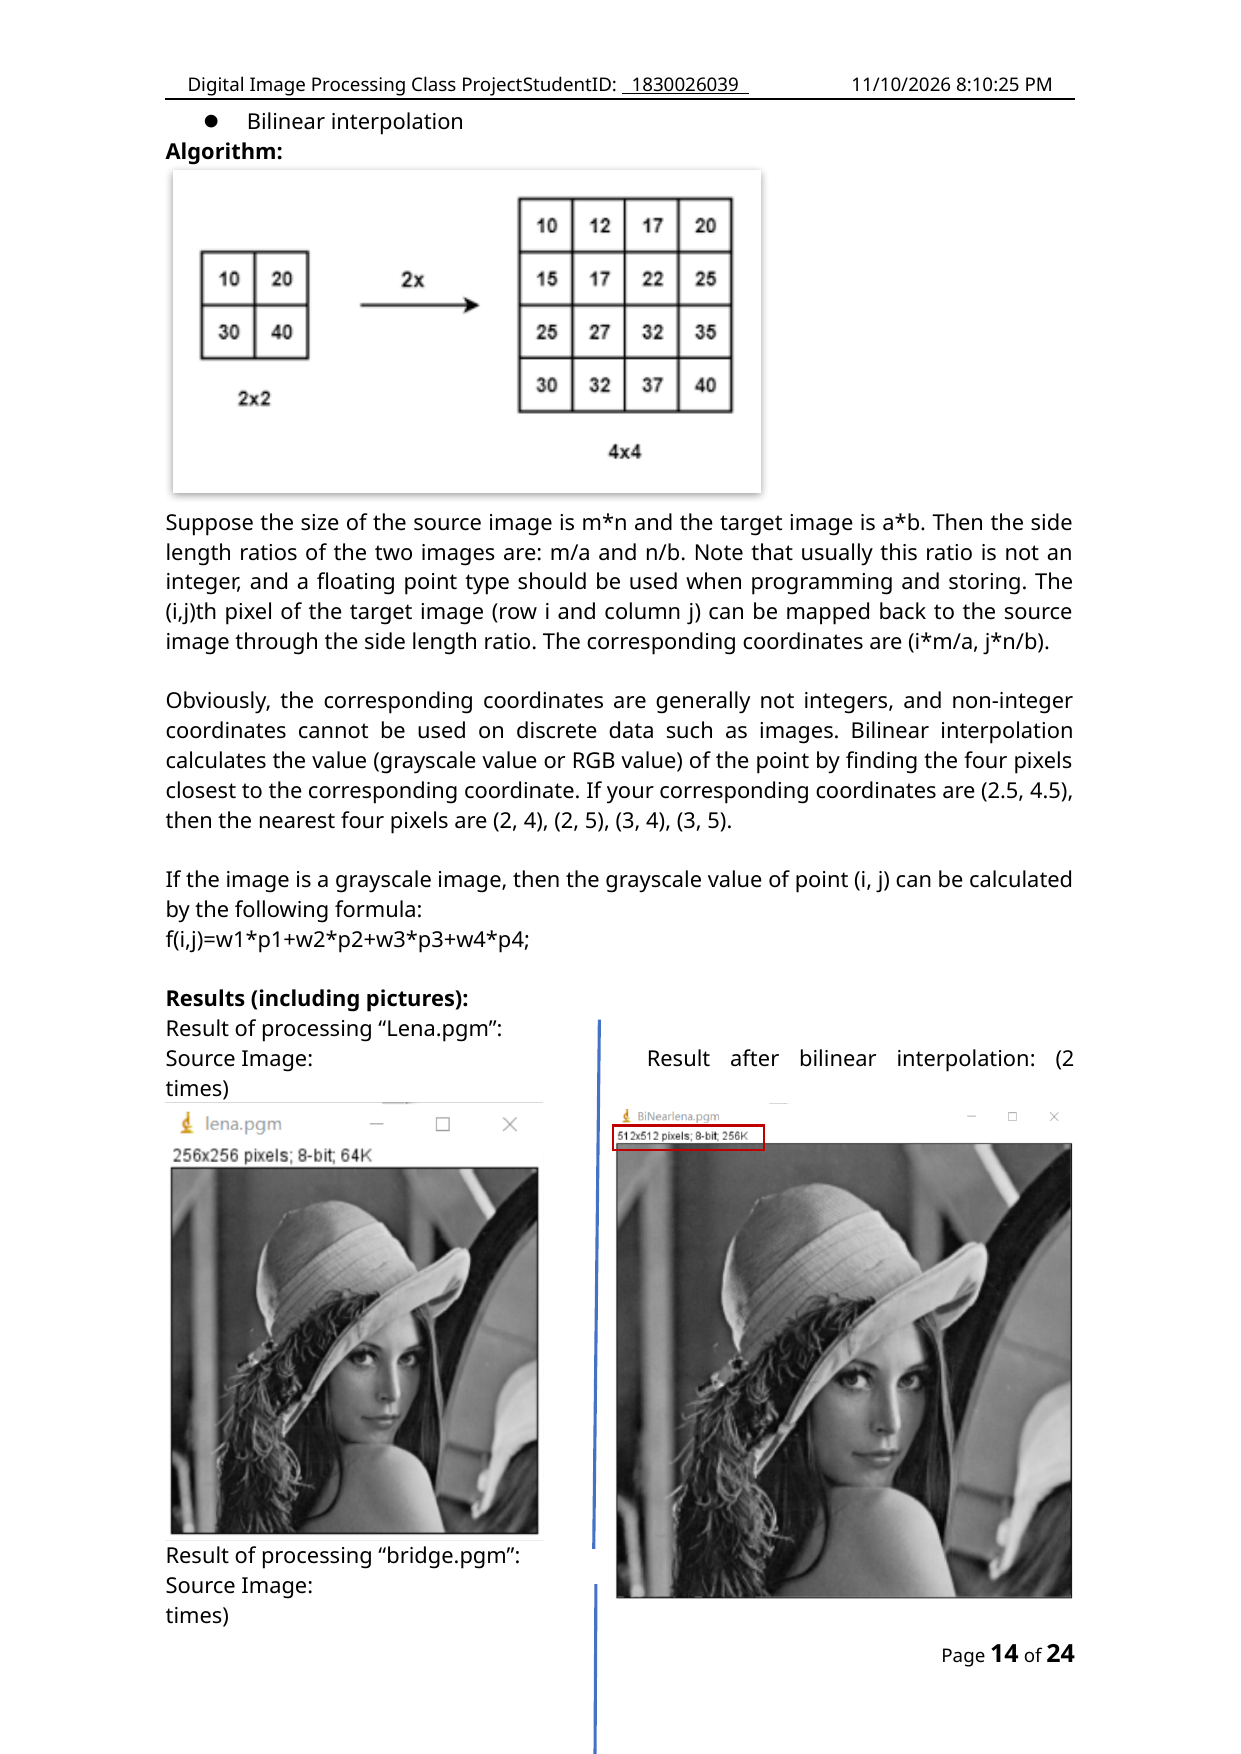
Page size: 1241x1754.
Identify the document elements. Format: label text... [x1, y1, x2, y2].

text Results (including pictures): [165, 983, 1075, 1013]
text If the image is a grayscale image, then the grayscale value of point (i, j) can be calculated by the following formula: [165, 864, 1075, 924]
text f(i,j)=w1*p1+w2*p2+w3*p3+w4*p4; [165, 924, 1075, 953]
picture [187, 185, 746, 478]
picture [165, 1102, 544, 1541]
text Result of processing “bridge.pgm”: [165, 1540, 613, 1570]
text Source Image: Result after bilinear interpolation: (3 times) [165, 1570, 1075, 1630]
text Algorithm: [165, 136, 1075, 166]
text Result of processing “Lena.pgm”: [165, 1013, 1075, 1043]
picture [614, 1127, 763, 1149]
text Suppose the size of the source image is m*n and the target image is a*b. Then the side length ratios of the two images are: m/a and n/b. Note that usually this ratio is not an integer, and a floating point type should be used when programming and storing. The (i,j)th pixel of the target image (row i and column j) can be mapped back to the source image through the side length ratio. The corresponding coordinates are (i*m/a, j*n/b). [165, 507, 1075, 656]
text Obviously, the corresponding coordinates are generally not integers, and non-integer coordinates cannot be used on discrete data such as images. Bilinear interpolation calculates the value (grayscale value or RGB value) of the point by finding the four pixels closest to the corresponding coordinate. If your corresponding coordinates are (2.5, 4.5), then the nearest four pixels are (2, 4), (2, 5), (3, 4), (3, 5). [165, 685, 1075, 834]
picture [613, 1103, 1075, 1601]
text Source Image: Result after bilinear interpolation: (2 times) [165, 1043, 597, 1102]
list Bilinear interpolation [203, 106, 1075, 136]
text Source Image: Result after bilinear interpolation: (2 times) [601, 1043, 1075, 1102]
